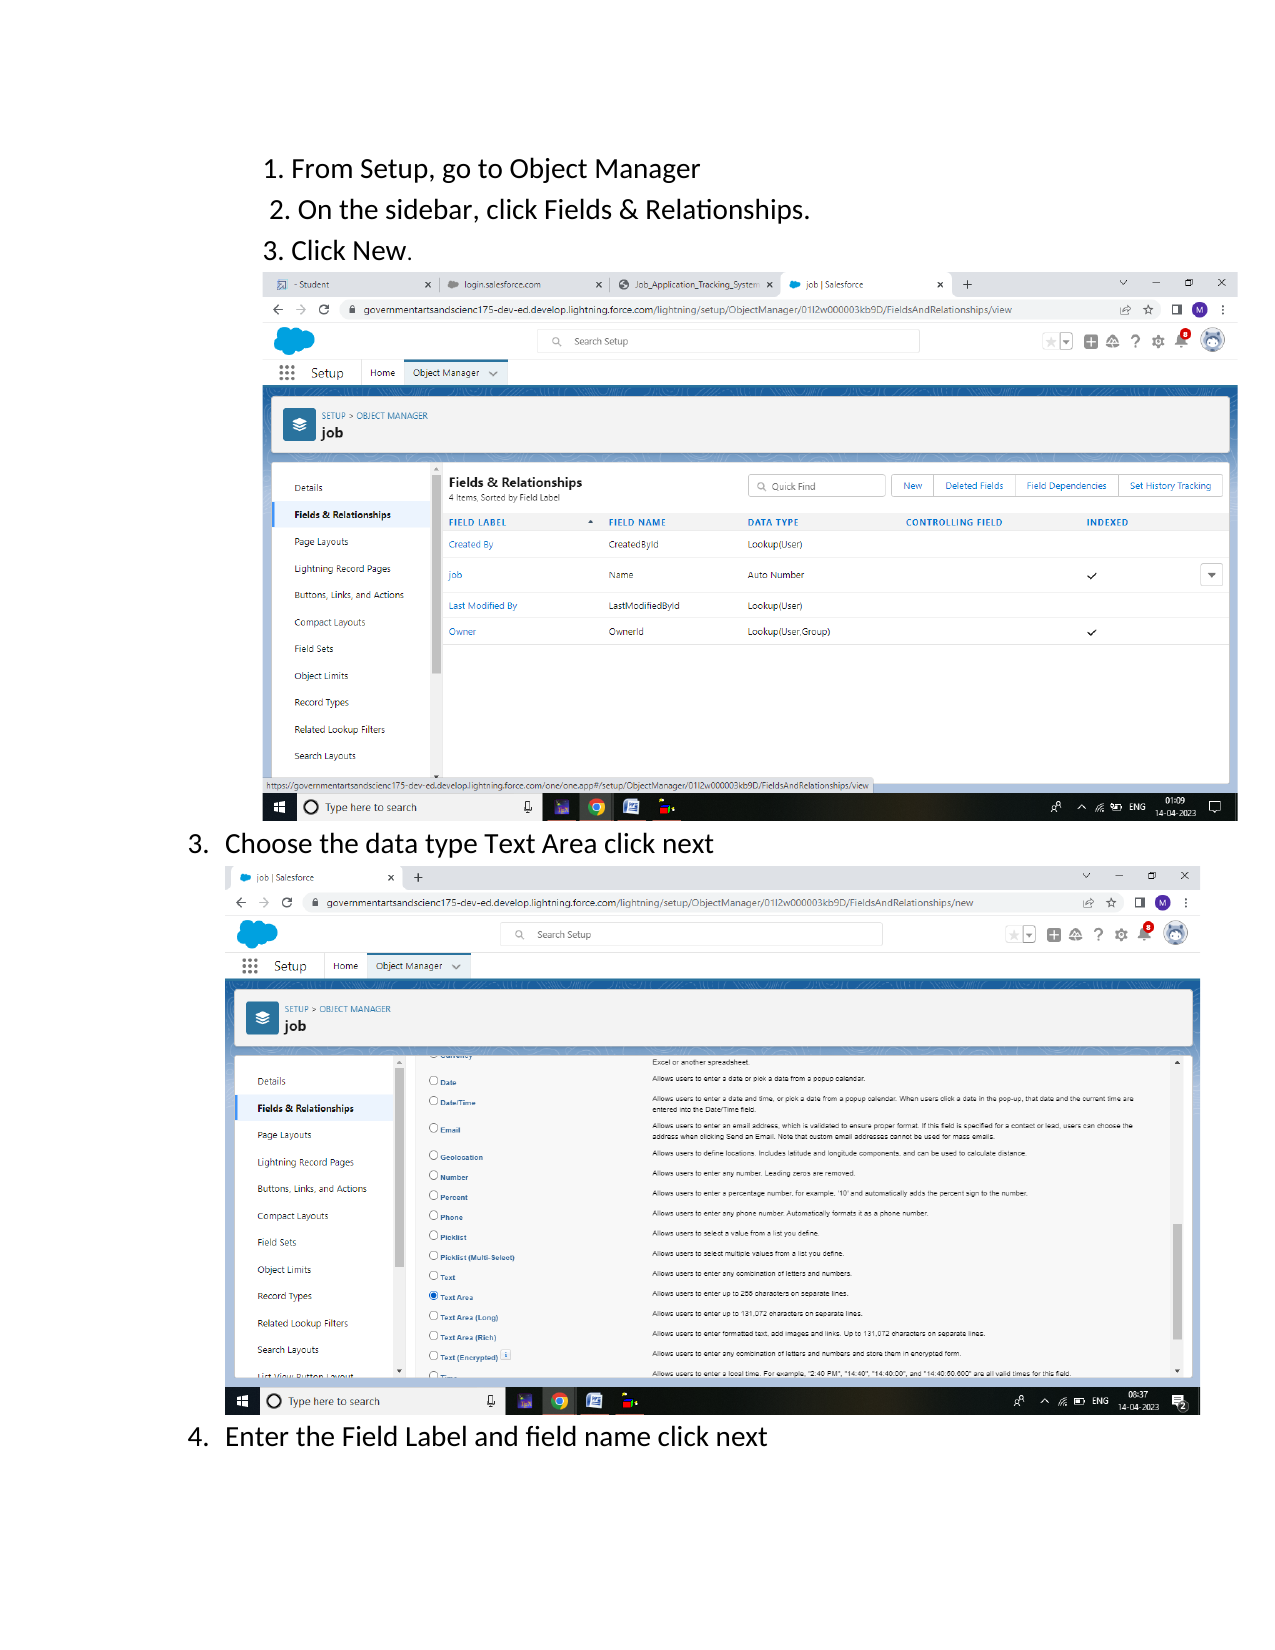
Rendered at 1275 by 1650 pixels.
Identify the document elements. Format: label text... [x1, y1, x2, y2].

list 3. Click New. [262, 232, 1125, 267]
list Enter the Field Label and field name click next [187, 1418, 1125, 1454]
list 1. From Setup, go to Object Manager [262, 150, 1125, 186]
picture [262, 272, 1238, 821]
list Choose the data type Text Area click next [187, 825, 1125, 861]
picture [225, 866, 1200, 1415]
list 2. On the sidebar, click Fields & Relationships. [262, 191, 1125, 227]
